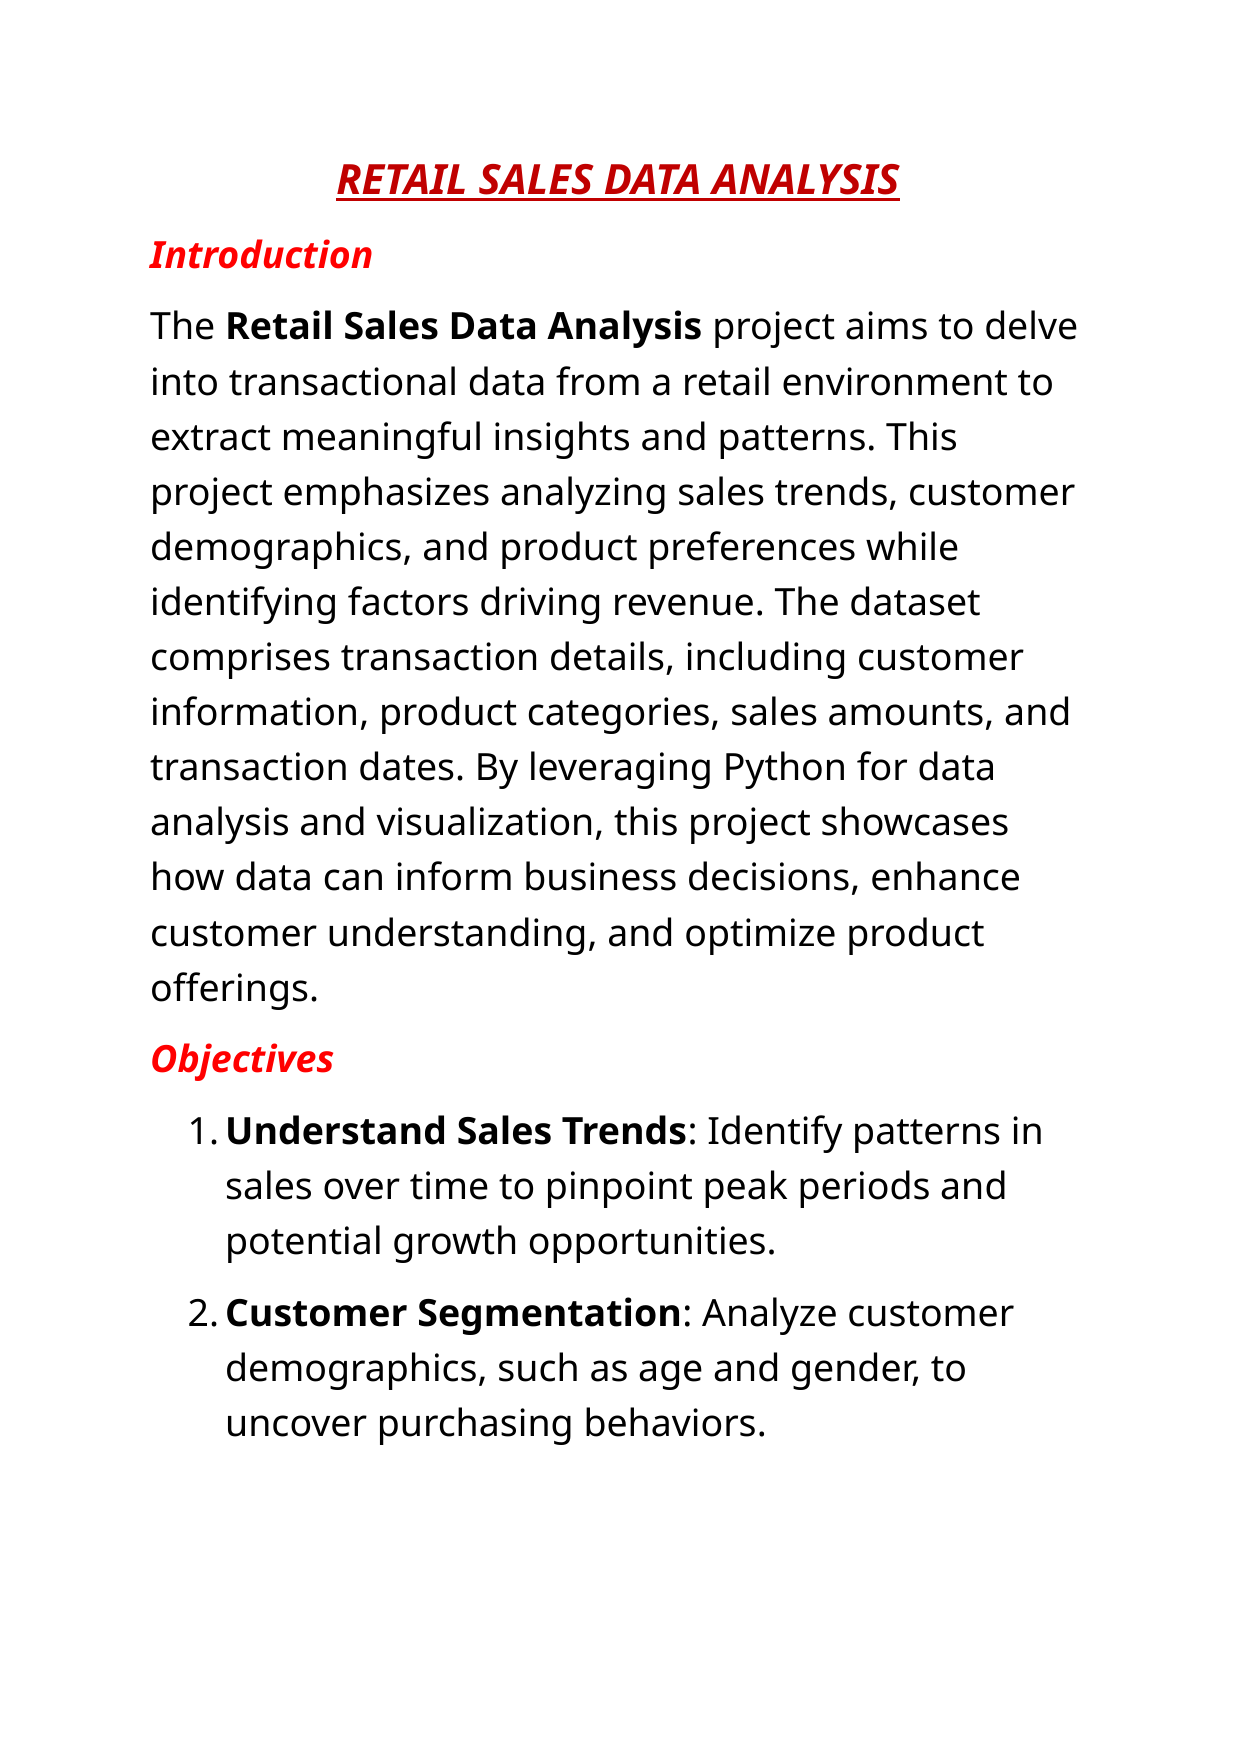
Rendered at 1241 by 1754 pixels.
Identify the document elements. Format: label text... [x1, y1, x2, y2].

list Customer Segmentation: Analyze customer demographics, such as age and gender, to uncover purchasing behaviors. [187, 1286, 1090, 1448]
text The Retail Sales Data Analysis project aims to delve into transactional data from a retail environment to extract meaningful insights and patterns. This project emphasizes analyzing sales trends, customer demographics, and product preferences while identifying factors driving revenue. The dataset comprises transaction details, including customer information, product categories, sales amounts, and transaction dates. By leveraging Python for data analysis and visualization, this project showcases how data can inform business decisions, enhance customer understanding, and optimize product offerings. [150, 300, 1090, 1012]
text RETAIL SALES DATA ANALYSIS [150, 150, 1090, 207]
text Objectives [150, 1033, 1090, 1084]
text Introduction [150, 228, 1090, 279]
list Understand Sales Trends: Identify patterns in sales over time to pinpoint peak periods and potential growth opportunities. [187, 1104, 1090, 1266]
